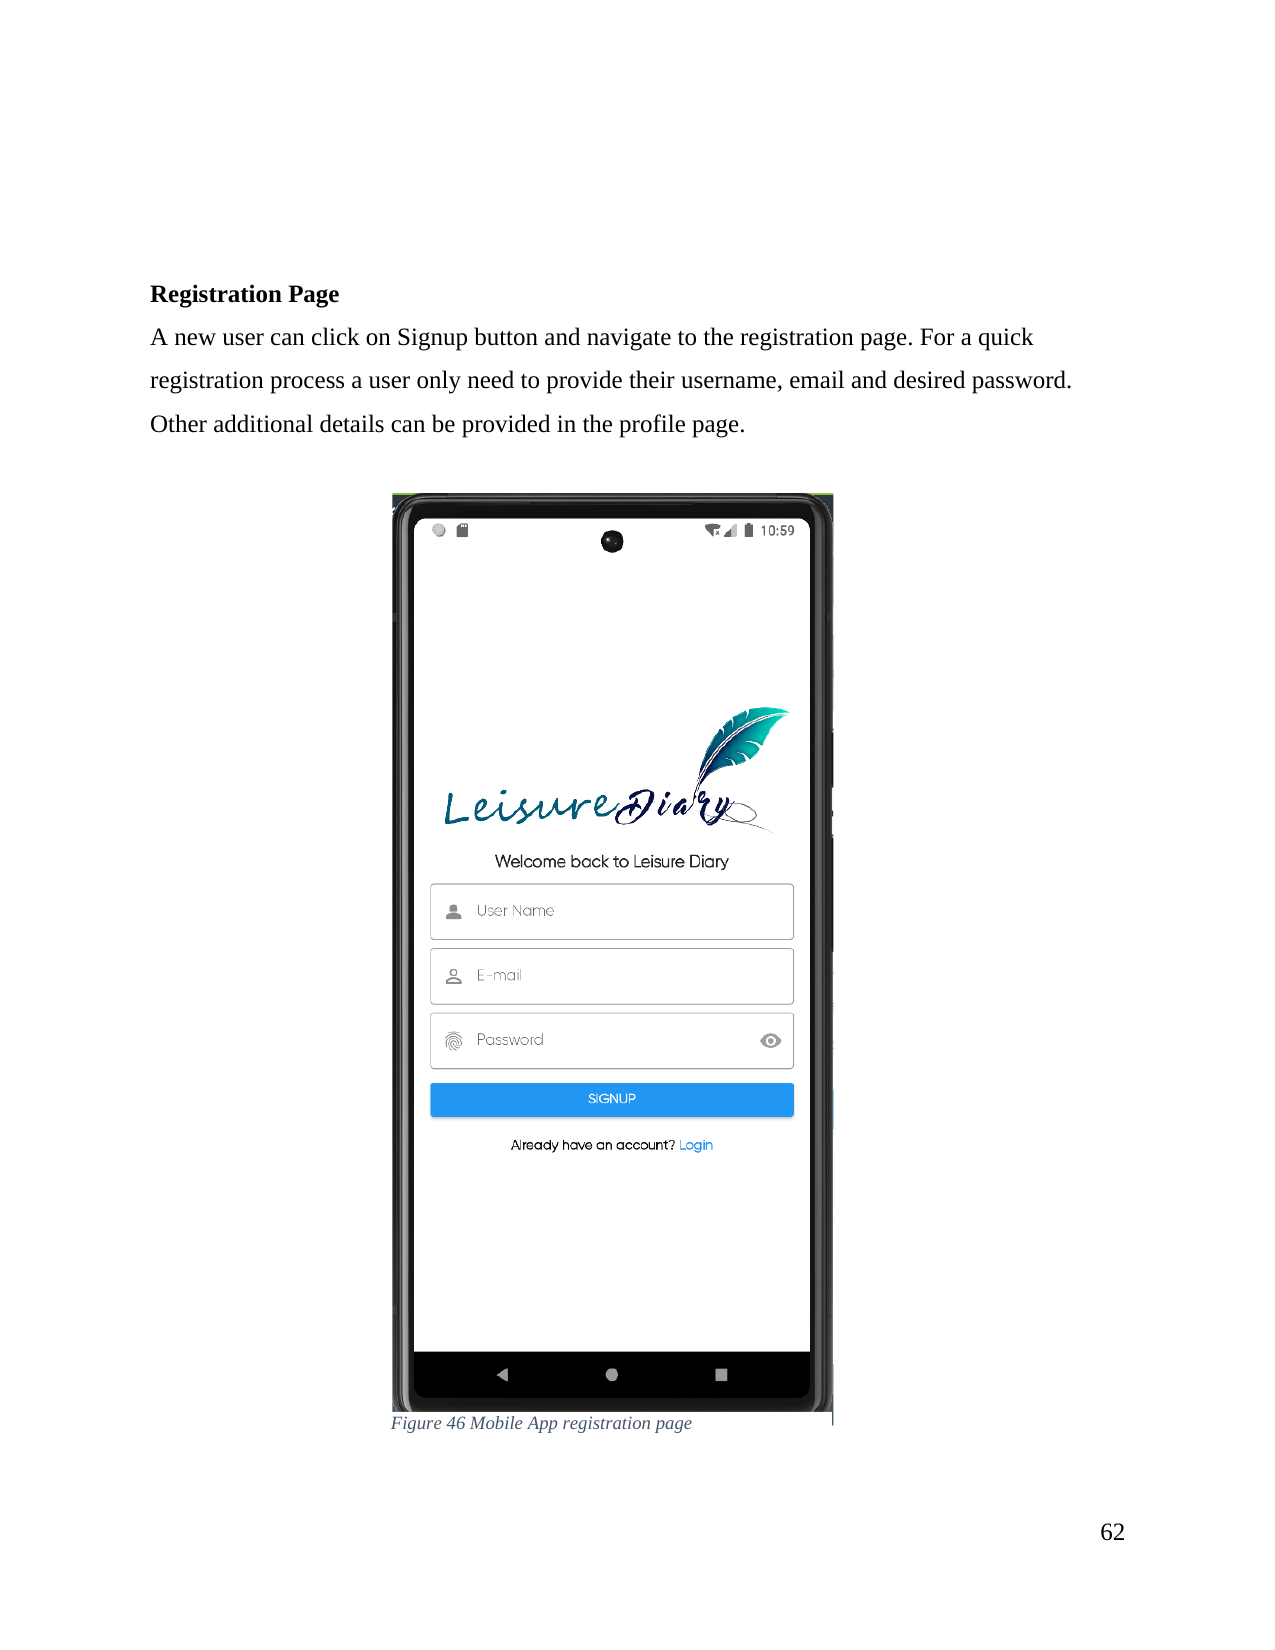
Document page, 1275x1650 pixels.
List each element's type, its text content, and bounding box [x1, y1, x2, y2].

text A new user can click on Signup button and navigate to the registration page. For a quick registration process a user only need to provide their username, email and desired password. Other additional details can be provided in the profile page. [150, 322, 1125, 437]
picture [392, 493, 834, 1426]
text Registration Page [150, 279, 1125, 308]
